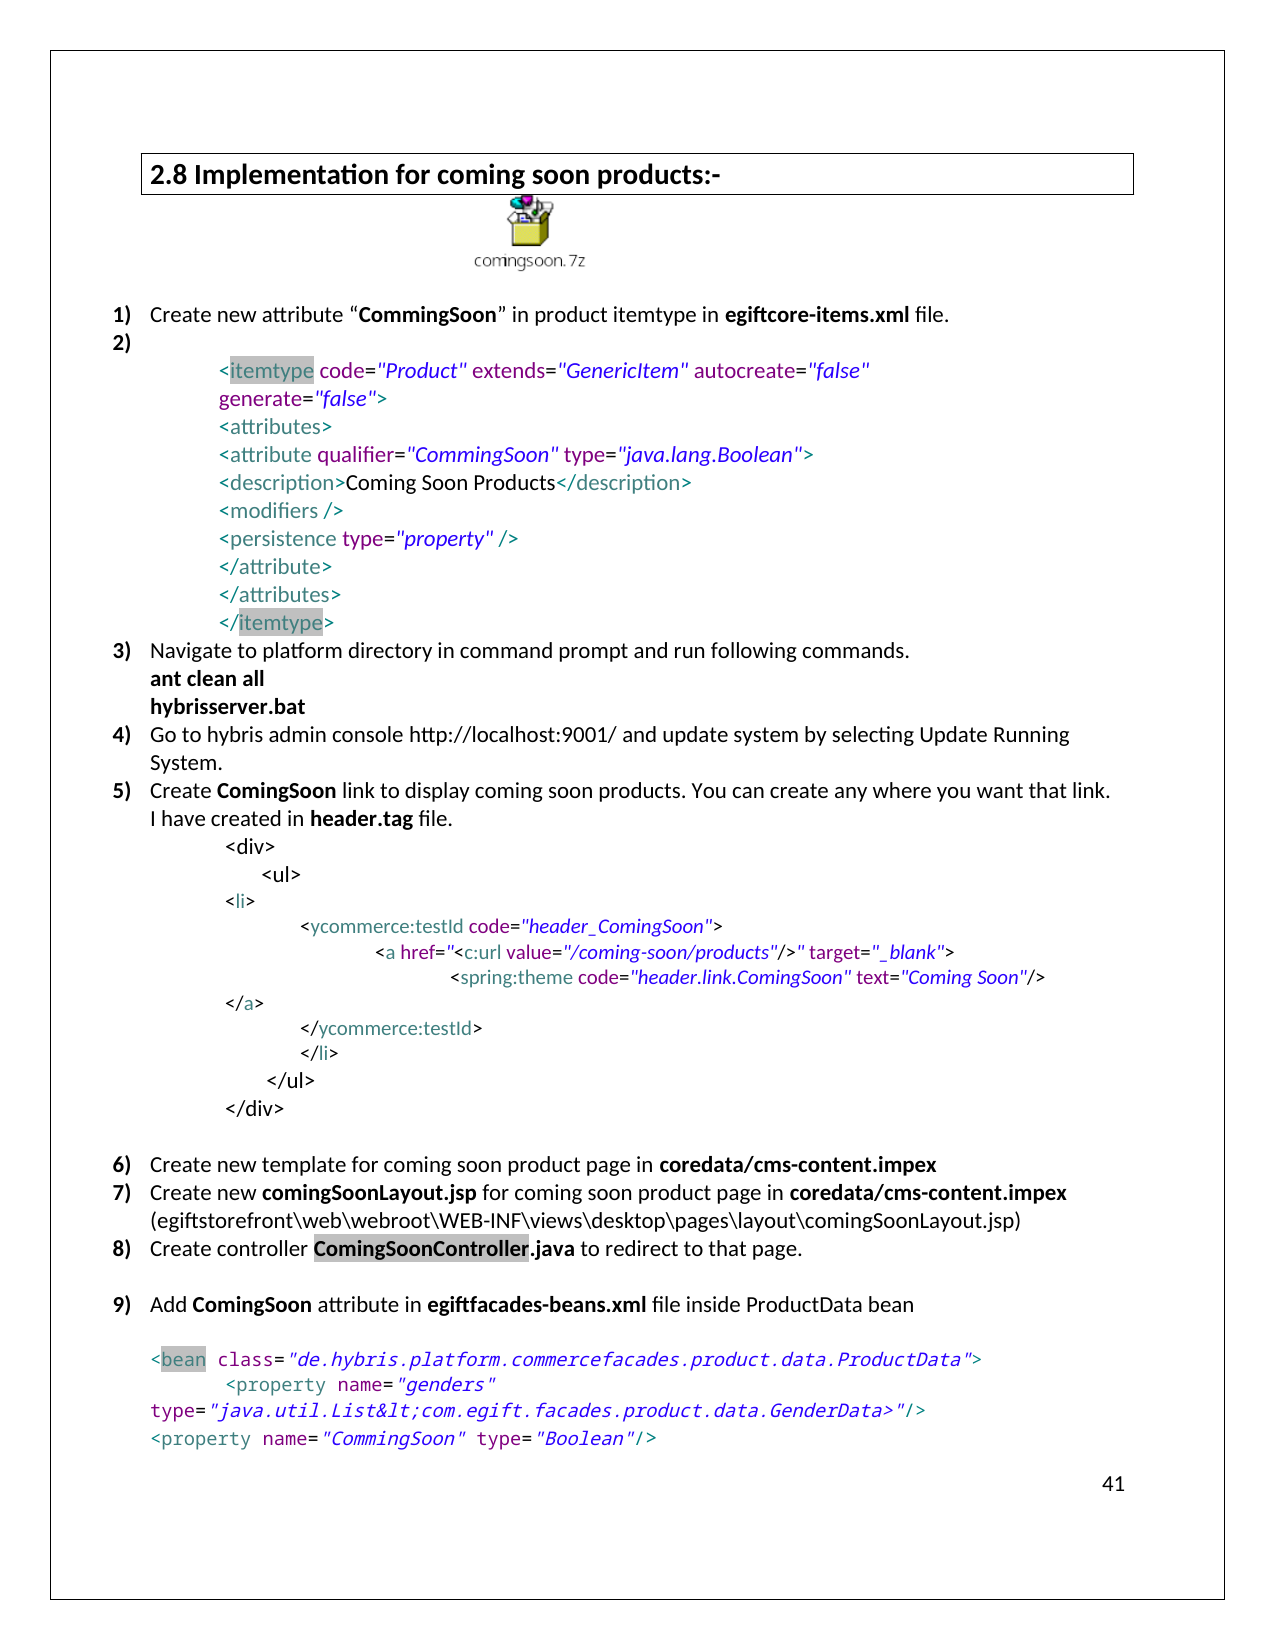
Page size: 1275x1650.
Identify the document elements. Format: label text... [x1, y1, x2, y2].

text <li> [150, 888, 1125, 913]
text <ul> [150, 860, 1125, 888]
text <property name="genders" type="java.util.List&lt;com.egift.facades.product.data.GenderData>"/> [150, 1372, 1125, 1423]
list Create new attribute “CommingSoon” in product itemtype in egiftcore-items.xml file. [112, 300, 1125, 328]
text hybrisserver.bat [150, 692, 1125, 720]
text </div> [150, 1094, 1125, 1122]
text <ycommerce:testId code="header_ComingSoon"> [150, 913, 1125, 939]
subtitle 2.8 Implementation for coming soon products:- [142, 154, 1133, 194]
list Go to hybris admin console http://localhost:9001/ and update system by selecting Update Running System. [112, 720, 1125, 776]
text <bean class="de.hybris.platform.commercefacades.product.data.ProductData"> [206, 1346, 1125, 1372]
text </li> [150, 1041, 1125, 1066]
list Create new template for coming soon product page in coredata/cms-content.impex [112, 1150, 1125, 1178]
list Create controller ComingSoonController.java to redirect to that page. [112, 1234, 314, 1262]
text <spring:theme code="header.link.ComingSoon" text="Coming Soon"/> [150, 964, 1125, 990]
text <div> [150, 832, 1125, 860]
text <property name="CommingSoon" type="Boolean"/> [150, 1423, 1125, 1451]
text </ycommerce:testId> [150, 1015, 1125, 1041]
text ant clean all [150, 664, 1125, 692]
text I have created in header.tag file. [150, 804, 1125, 832]
text </a> [150, 990, 1125, 1015]
list Navigate to platform directory in command prompt and run following commands. [112, 636, 1125, 664]
list Create new comingSoonLayout.jsp for coming soon product page in coredata/cms-content.impex [112, 1178, 1125, 1206]
text (egiftstorefront\web\webroot\WEB-INF\views\desktop\pages\layout\comingSoonLayout.jsp) [150, 1206, 1125, 1234]
text <a href="<c:url value="/coming-soon/products"/>" target="_blank"> [150, 939, 1125, 964]
list Create ComingSoon link to display coming soon products. You can create any where you want that link. [112, 776, 1125, 804]
list Create controller ComingSoonController.java to redirect to that page. [529, 1234, 1125, 1262]
table_header <itemtype code="Product" extends="GenericItem" autocreate="false" generate="false"> <attributes> <attribute qualifier="CommingSoon" type="java.lang.Boolean"> <description>Coming Soon Products</description> <modifiers /> <persistence type="property" /> </attribute> </attributes> </itemtype> [207, 356, 1045, 636]
text </ul> [150, 1066, 1125, 1094]
list Add ComingSoon attribute in egiftfacades-beans.xml file inside ProductData bean [112, 1290, 1125, 1318]
